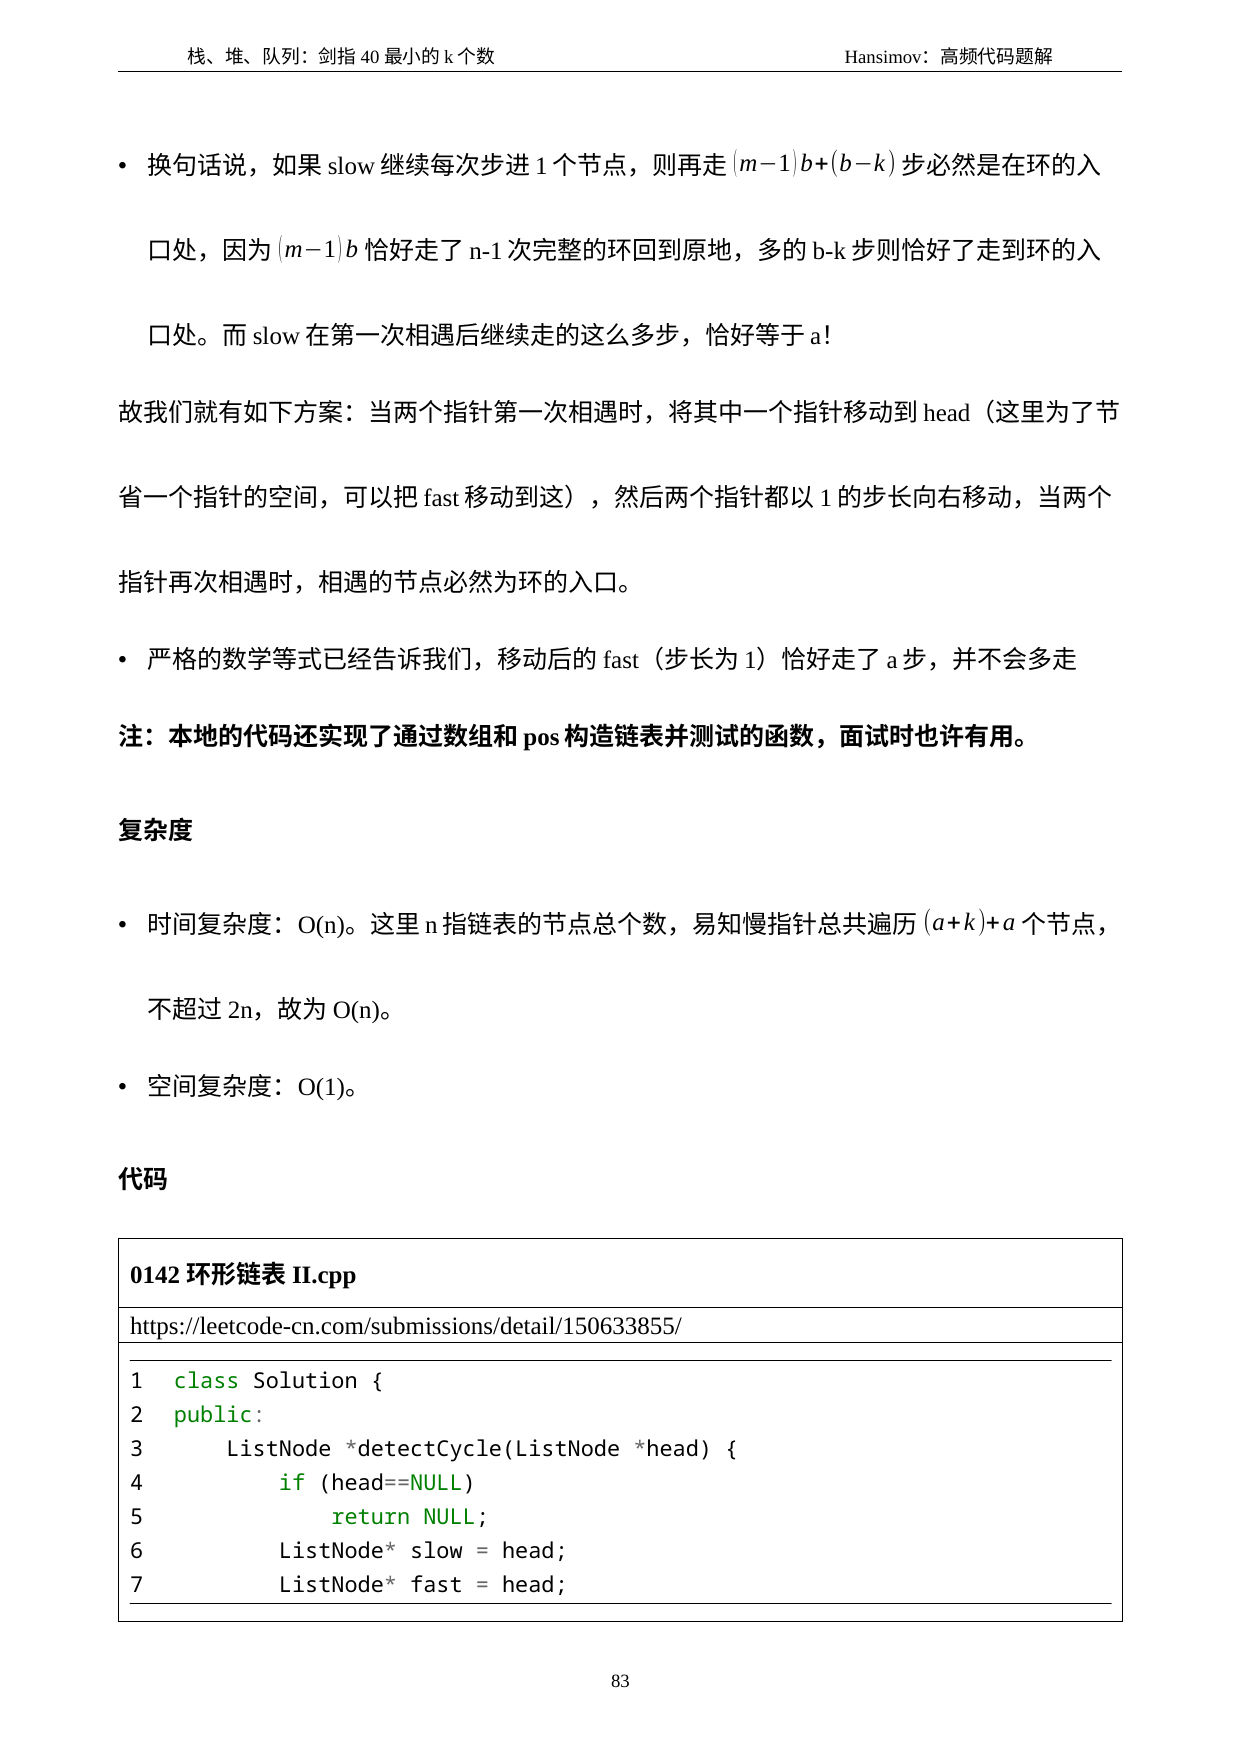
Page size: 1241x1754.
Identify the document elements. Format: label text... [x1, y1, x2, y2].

subtitle 代码 [118, 1144, 1097, 1212]
table_cell https://leetcode-cn.com/submissions/detail/150633855/ [119, 1308, 1122, 1342]
text 严格的数学等式已经告诉我们，移动后的fast（步长为1）恰好走了a步，并不会多走 [118, 623, 1122, 691]
text 故我们就有如下方案：当两个指针第一次相遇时，将其中一个指针移动到head（这里为了节省一个指针的空间，可以把fast移动到这），然后两个指针都以1的步长向右移动，当两个指针再次相遇时，相遇的节点必然为环的入口。 [118, 377, 1122, 614]
table_header 0142 环形链表 II.cpp [119, 1239, 1122, 1307]
subtitle 复杂度 [118, 794, 1097, 862]
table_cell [119, 1343, 1122, 1621]
text 时间复杂度：O(n)。这里n指链表的节点总个数，易知慢指针总共遍历 个节点，不超过2n，故为O(n)。 [118, 888, 1122, 1041]
text 换句话说，如果slow继续每次步进1个节点，则再走 步必然是在环的入口处，因为 恰好走了n-1次完整的环回到原地，多的b-k步则恰好了走到环的入口处。而slow在第一次相遇后继续走的这么多步，恰好等于a！ [118, 130, 1122, 368]
text 空间复杂度：O(1)。 [118, 1050, 1122, 1118]
text 注：本地的代码还实现了通过数组和pos构造链表并测试的函数，面试时也许有用。 [118, 700, 1122, 768]
